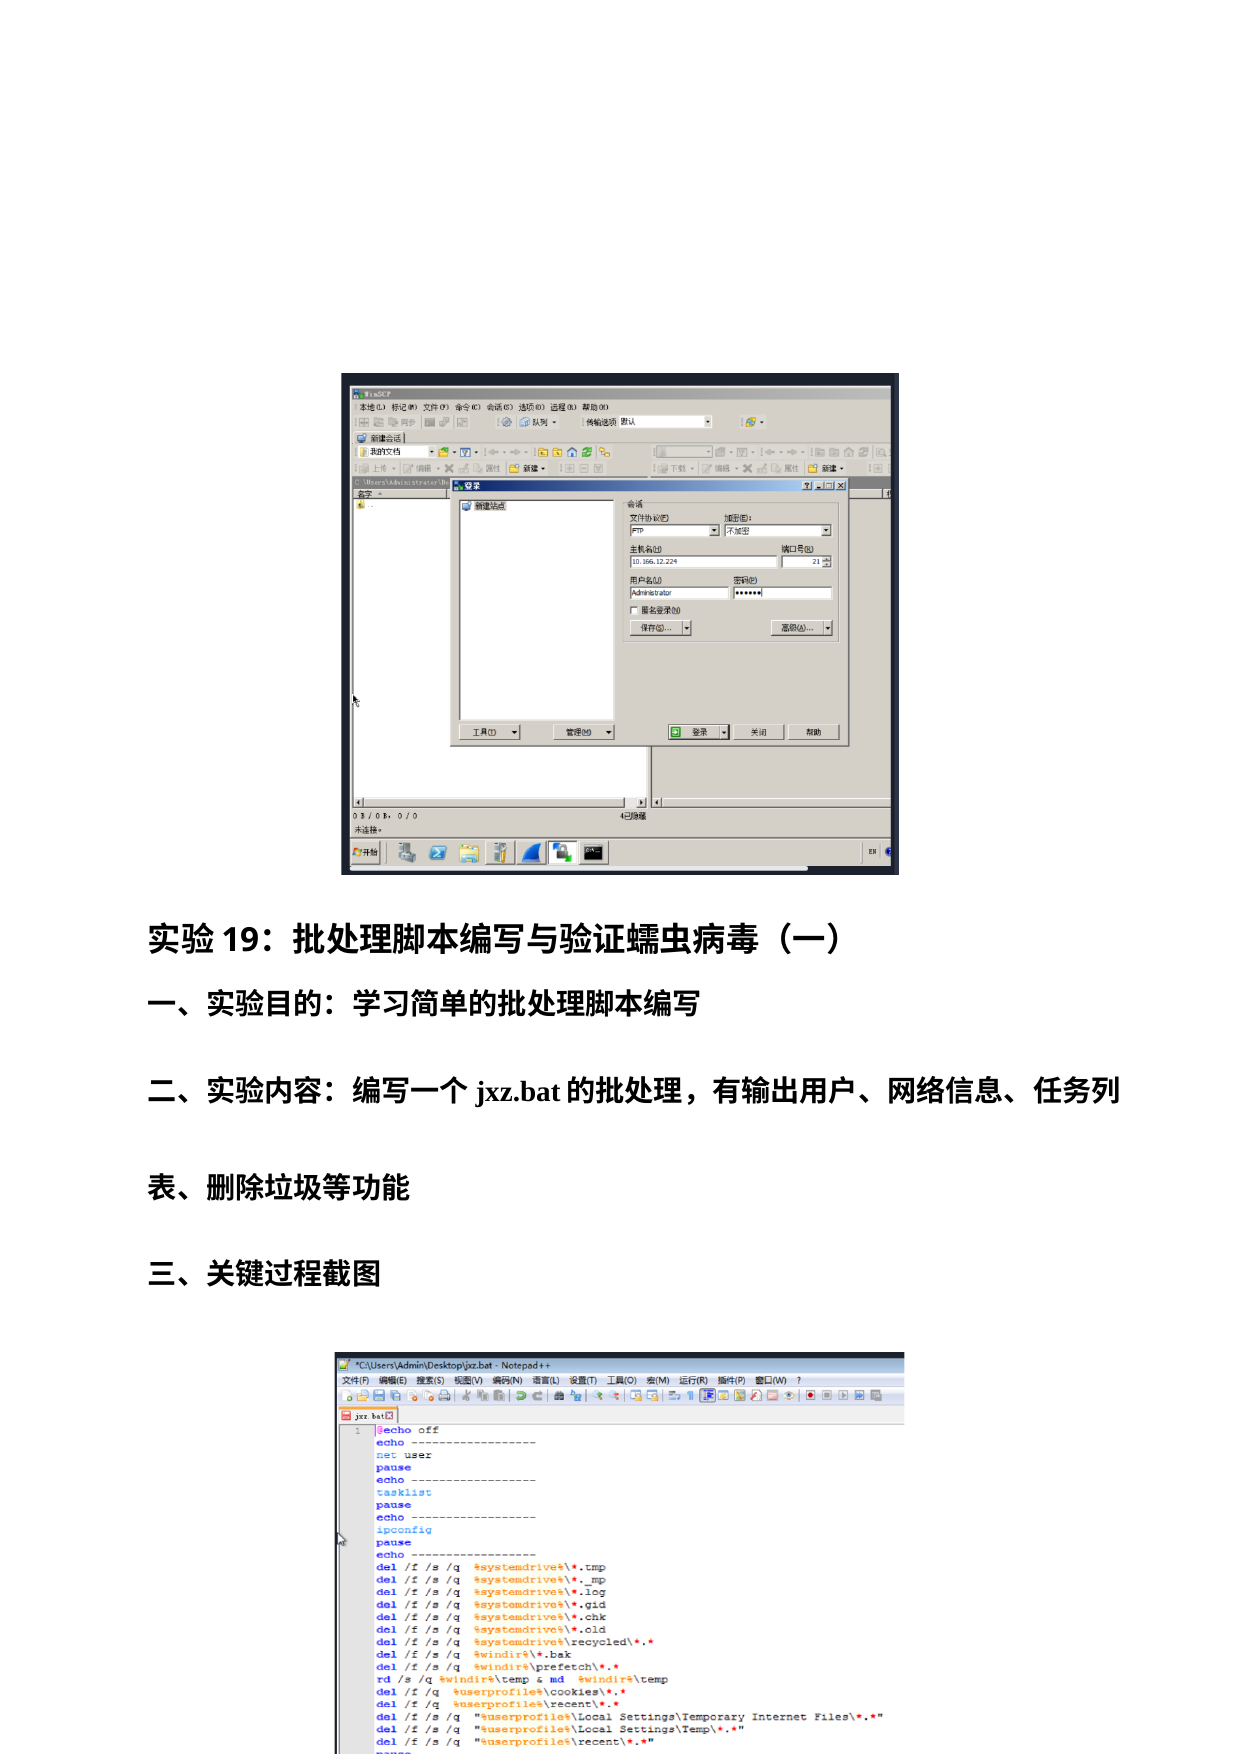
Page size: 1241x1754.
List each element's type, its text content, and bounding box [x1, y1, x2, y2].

text 一、实验目的：学习简单的批处理脚本编写 [148, 969, 1122, 1034]
text 二、实验内容：编写一个jxz.bat的批处理，有输出用户、网络信息、任务列表、删除垃圾等功能 [148, 1056, 1122, 1218]
picture [334, 1352, 905, 1754]
text 实验19：批处理脚本编写与验证蠕虫病毒（一） [148, 904, 1122, 969]
picture [341, 373, 899, 875]
text 三、关键过程截图 [148, 1239, 1122, 1304]
